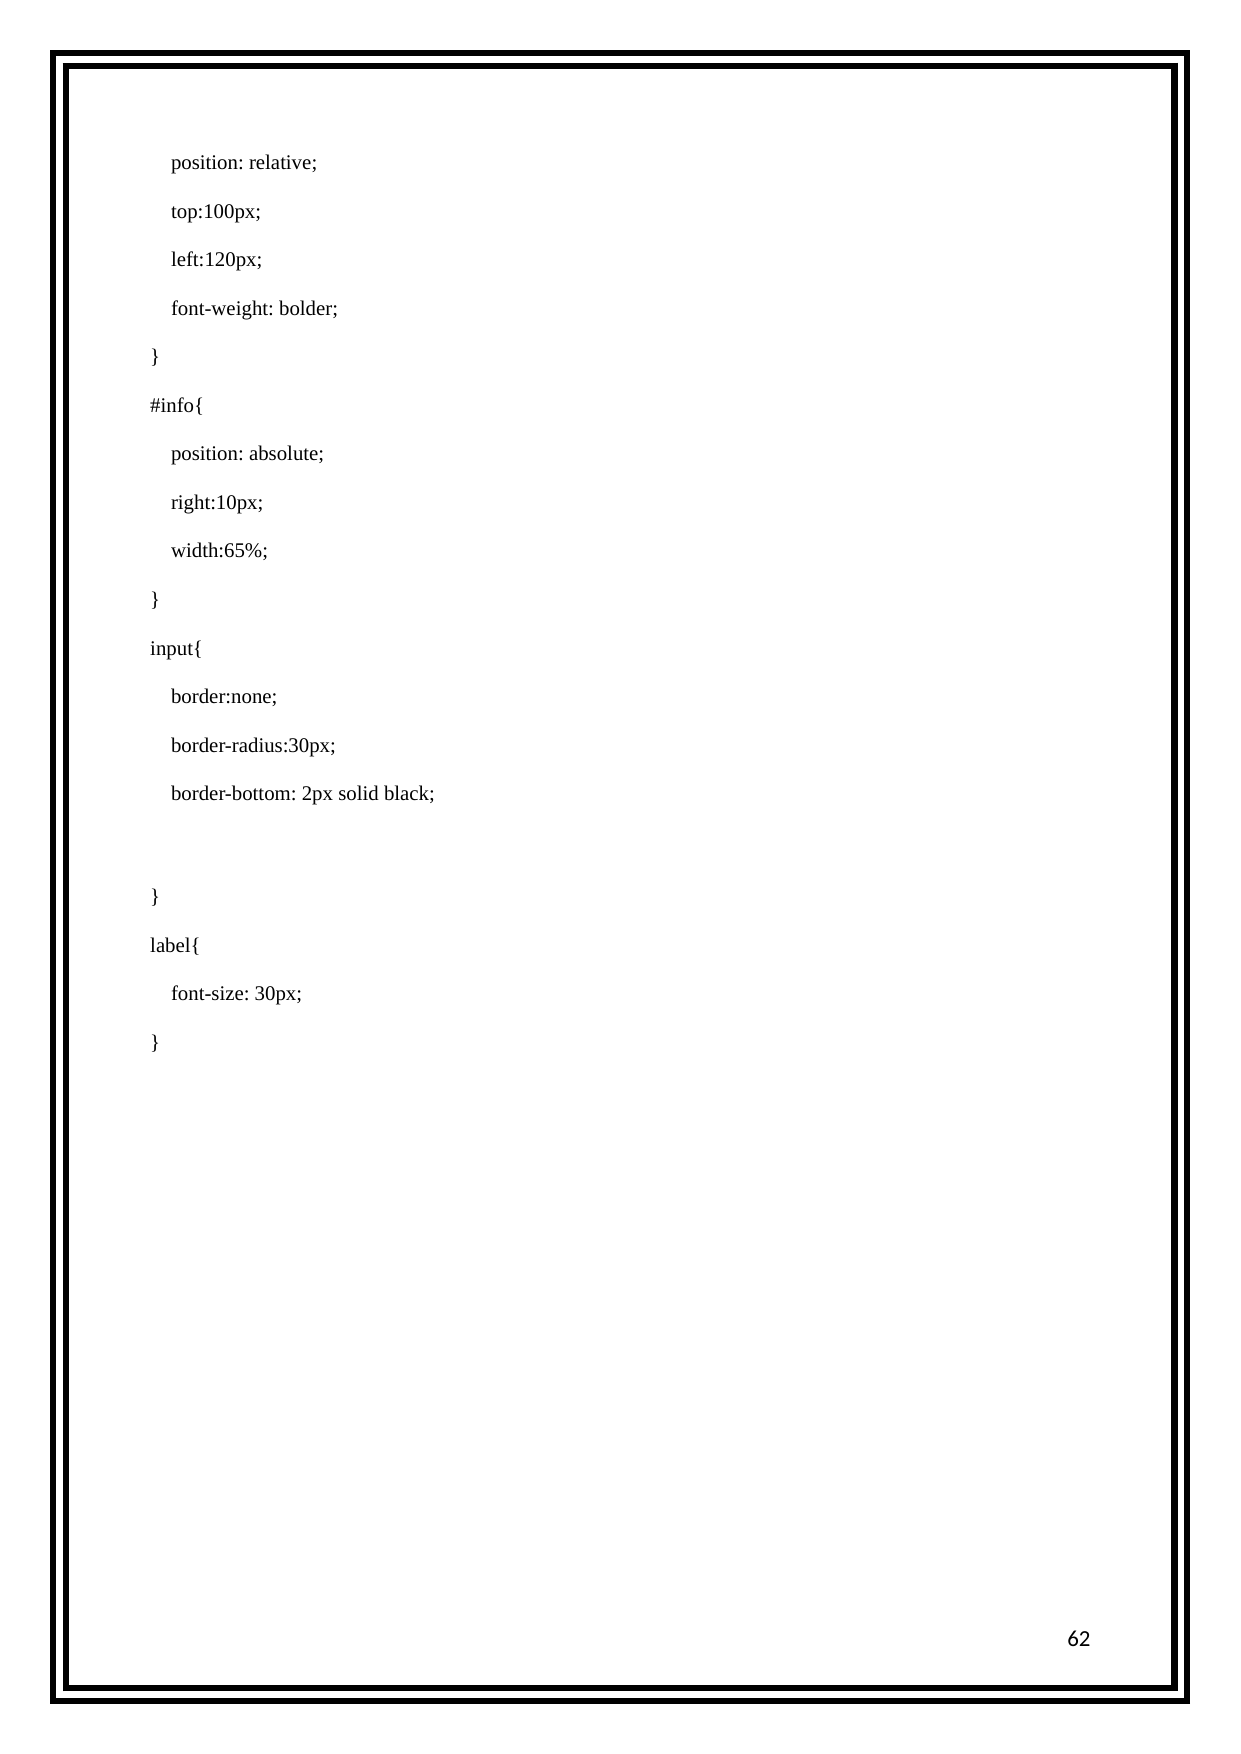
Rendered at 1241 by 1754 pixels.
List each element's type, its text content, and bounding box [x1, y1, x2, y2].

text left:120px; [150, 247, 1090, 271]
text border-radius:30px; [150, 732, 1090, 757]
text font-weight: bolder; [150, 296, 1090, 320]
text position: relative; [150, 150, 1090, 174]
text } [150, 344, 1090, 368]
text } [150, 587, 1090, 611]
text border-bottom: 2px solid black; [150, 781, 1090, 805]
text border:none; [150, 684, 1090, 708]
text } [150, 1030, 1090, 1054]
text position: absolute; [150, 441, 1090, 465]
text width:65%; [150, 538, 1090, 562]
text } [150, 884, 1090, 908]
text right:10px; [150, 490, 1090, 514]
text #info{ [150, 393, 1090, 417]
text input{ [150, 635, 1090, 659]
text font-size: 30px; [150, 981, 1090, 1005]
text label{ [150, 933, 1090, 957]
text top:100px; [150, 198, 1090, 223]
